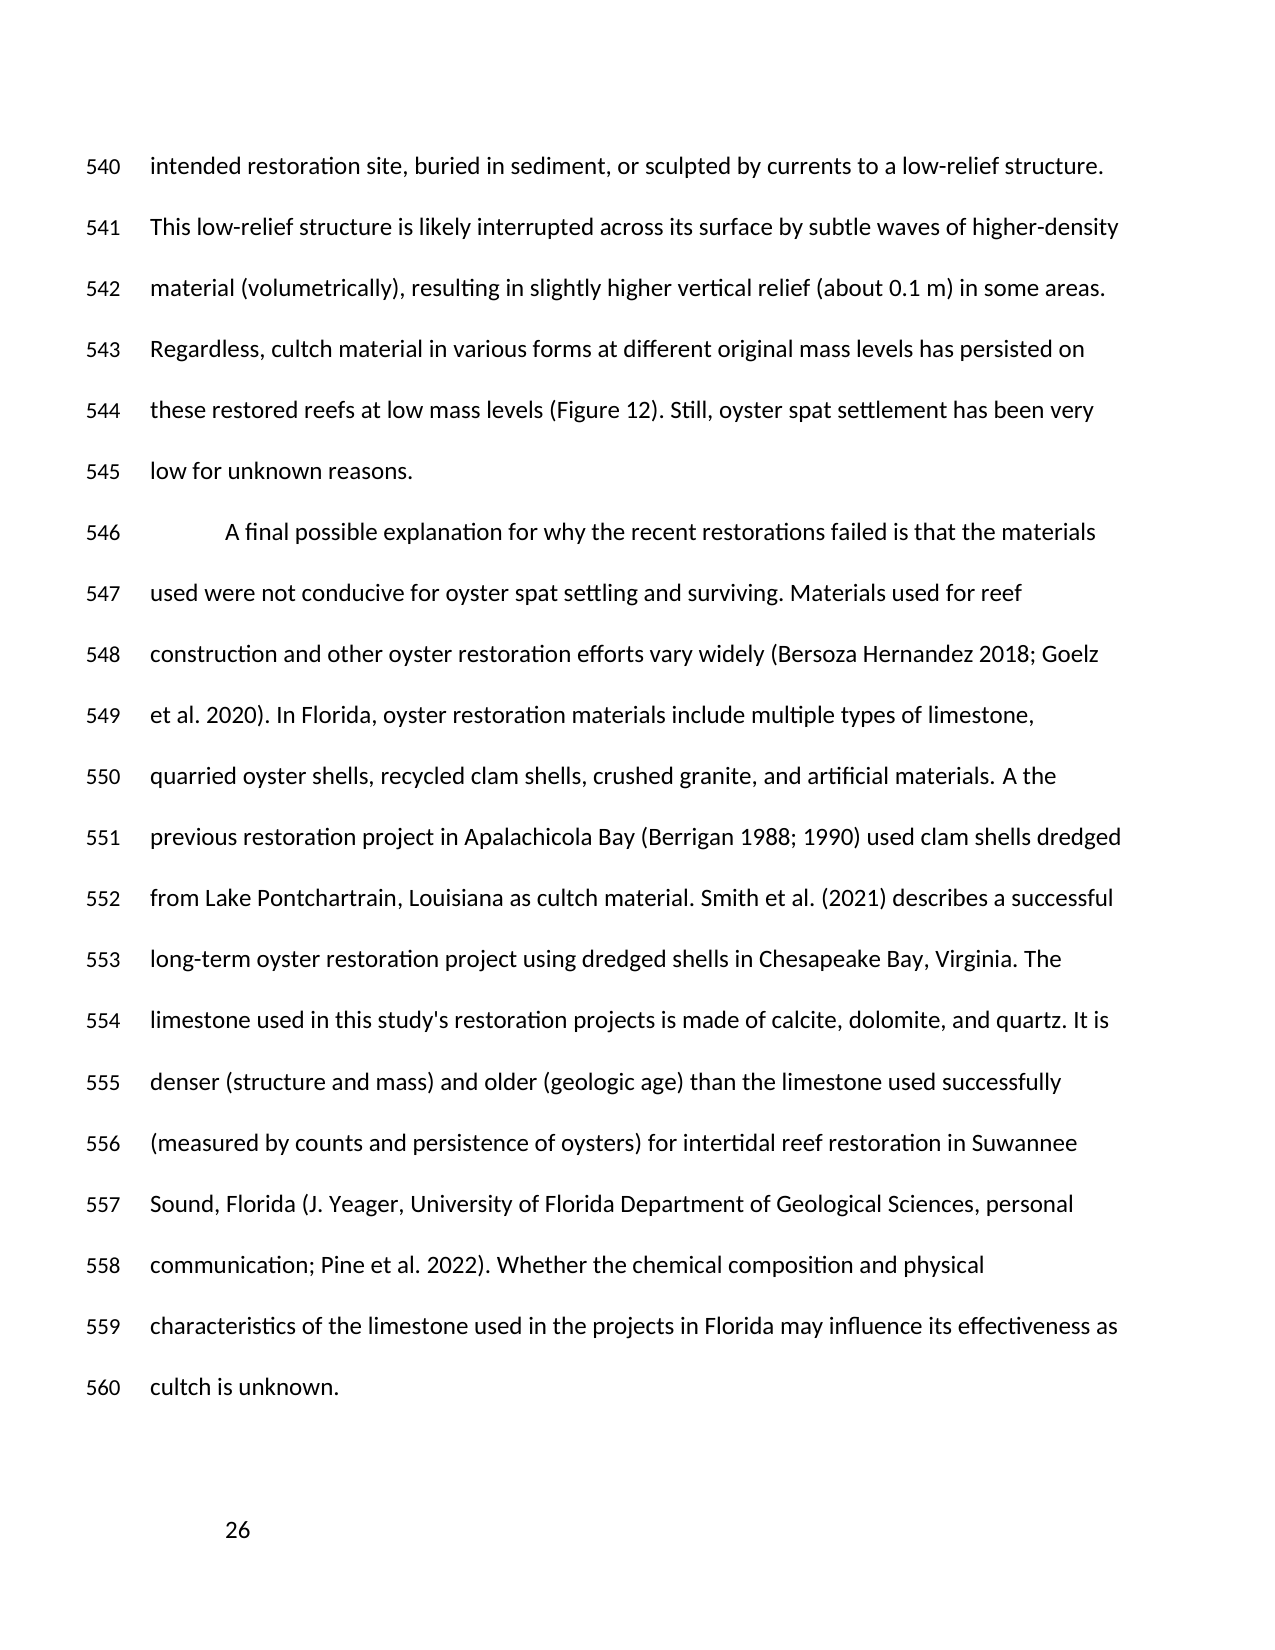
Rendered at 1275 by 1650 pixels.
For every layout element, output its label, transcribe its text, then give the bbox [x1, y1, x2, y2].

text A final possible explanation for why the recent restorations failed is that the materials used were not conducive for oyster spat settling and surviving. Materials used for reef construction and other oyster restoration efforts vary widely (Bersoza Hernandez 2018; Goelz et al. 2020). In Florida, oyster restoration materials include multiple types of limestone, quarried oyster shells, recycled clam shells, crushed granite, and artificial materials. A the previous restoration project in Apalachicola Bay (Berrigan 1988; 1990) used clam shells dredged from Lake Pontchartrain, Louisiana as cultch material. Smith et al. (2021) describes a successful long-term oyster restoration project using dredged shells in Chesapeake Bay, Virginia. The limestone used in this study's restoration projects is made of calcite, dolomite, and quartz. It is denser (structure and mass) and older (geologic age) than the limestone used successfully (measured by counts and persistence of oysters) for intertidal reef restoration in Suwannee Sound, Florida (J. Yeager, University of Florida Department of Geological Sciences, personal communication; Pine et al. 2022). Whether the chemical composition and physical characteristics of the limestone used in the projects in Florida may influence its effectiveness as cultch is unknown. [150, 516, 1125, 1401]
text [150, 150, 1125, 486]
